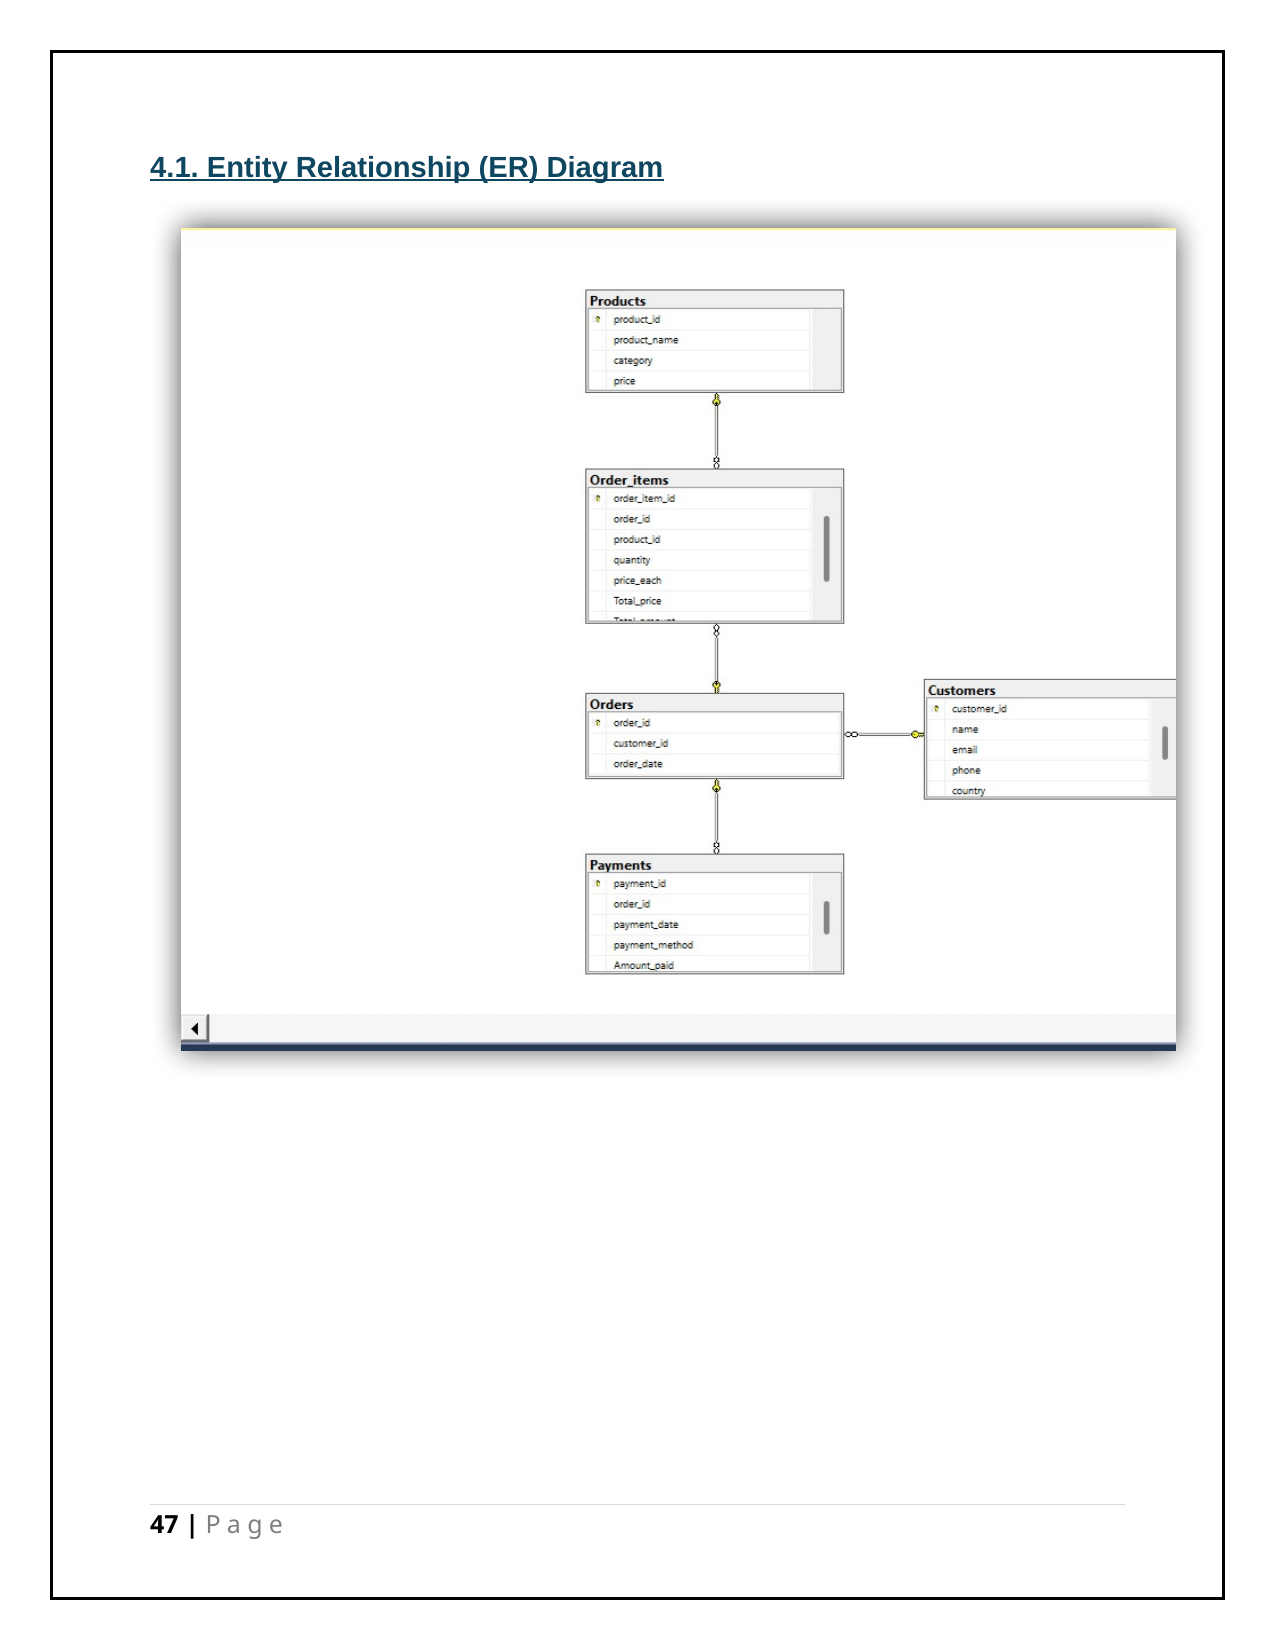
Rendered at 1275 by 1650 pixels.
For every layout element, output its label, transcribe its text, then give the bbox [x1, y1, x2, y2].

picture [181, 228, 1176, 1051]
subtitle 4.1. Entity Relationship (ER) Diagram [150, 150, 1125, 183]
